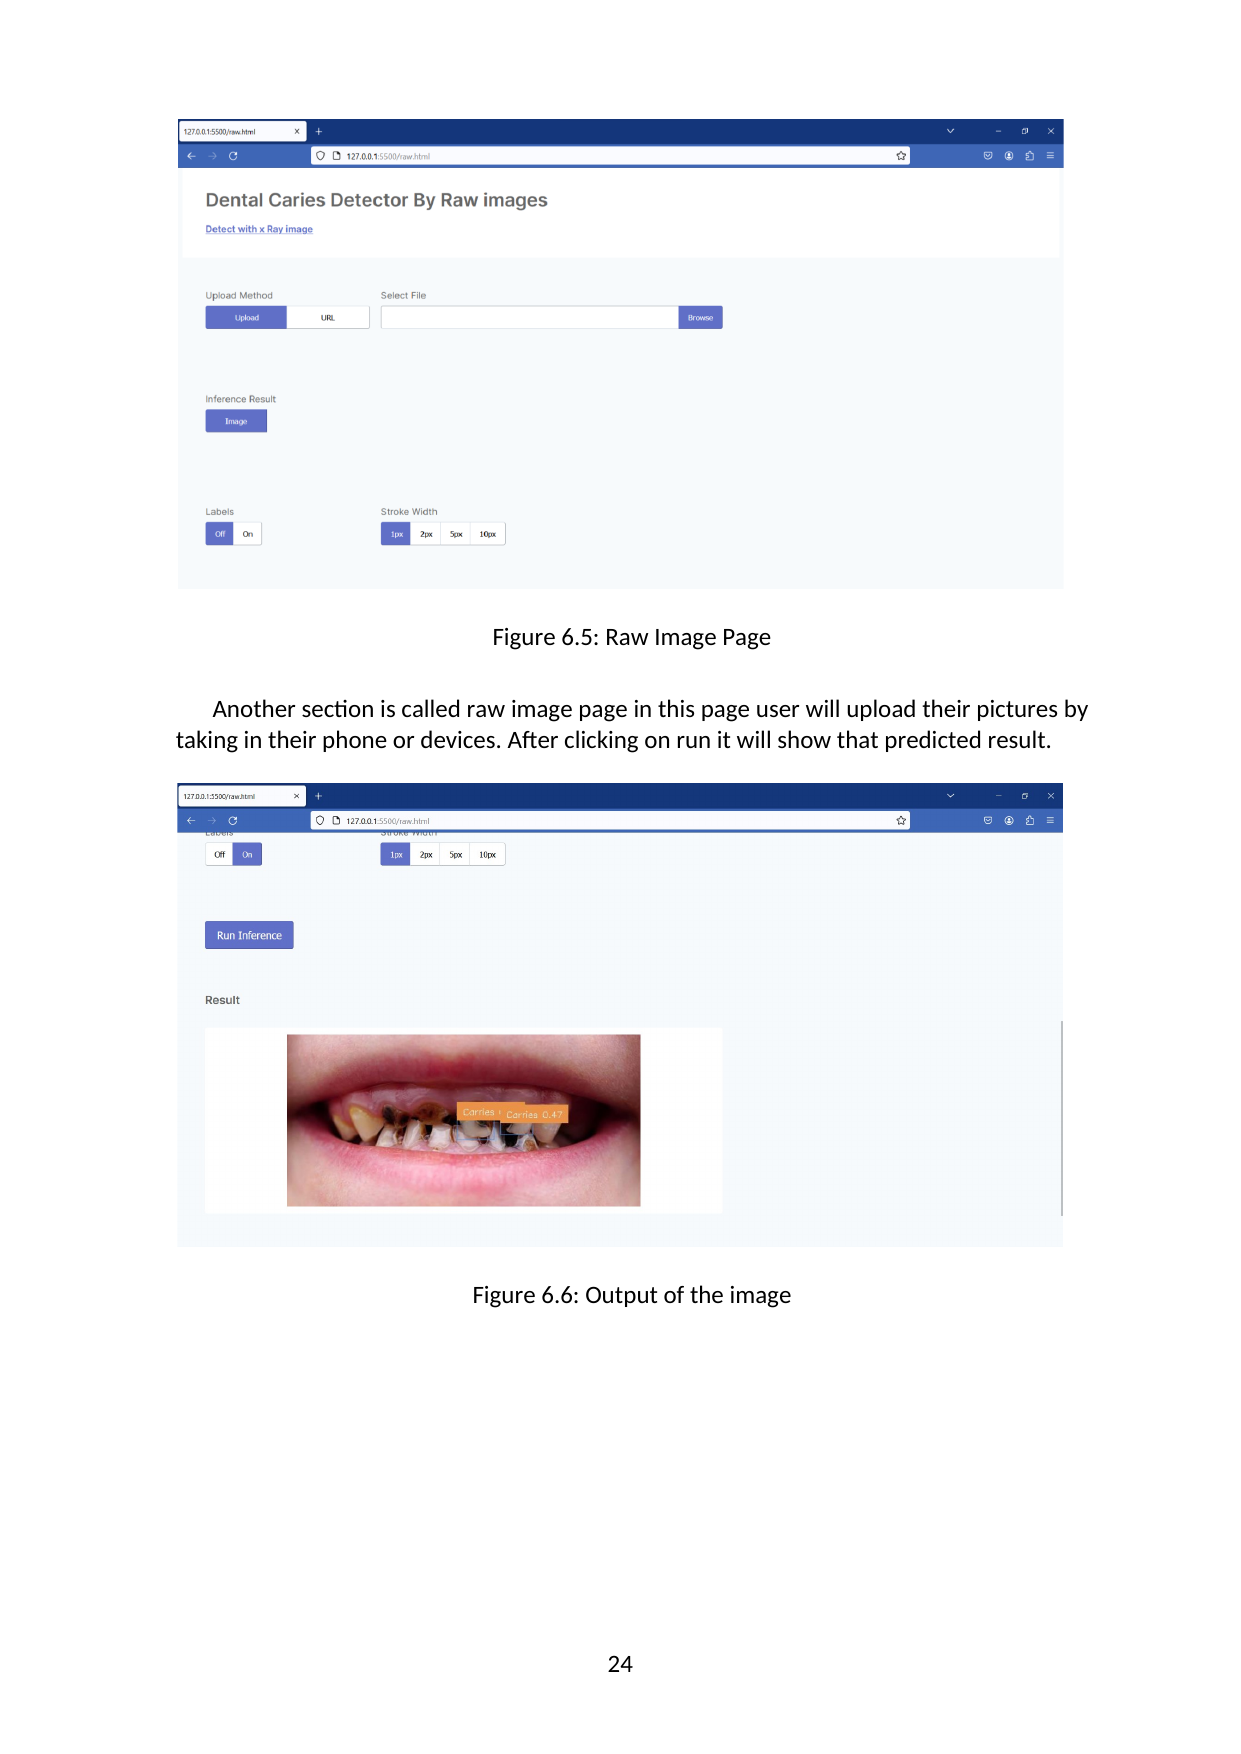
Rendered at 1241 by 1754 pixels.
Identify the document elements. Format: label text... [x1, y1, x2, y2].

text Figure 6.5: Raw Image Page [172, 621, 1092, 652]
picture [177, 783, 1063, 1247]
picture [177, 118, 1064, 589]
text Another section is called raw image page in this page user will upload their pictures by taking in their phone or devices. After clicking on run it will show that predicted result. [176, 693, 1089, 755]
text Figure 6.6: Output of the image [172, 1279, 1092, 1309]
